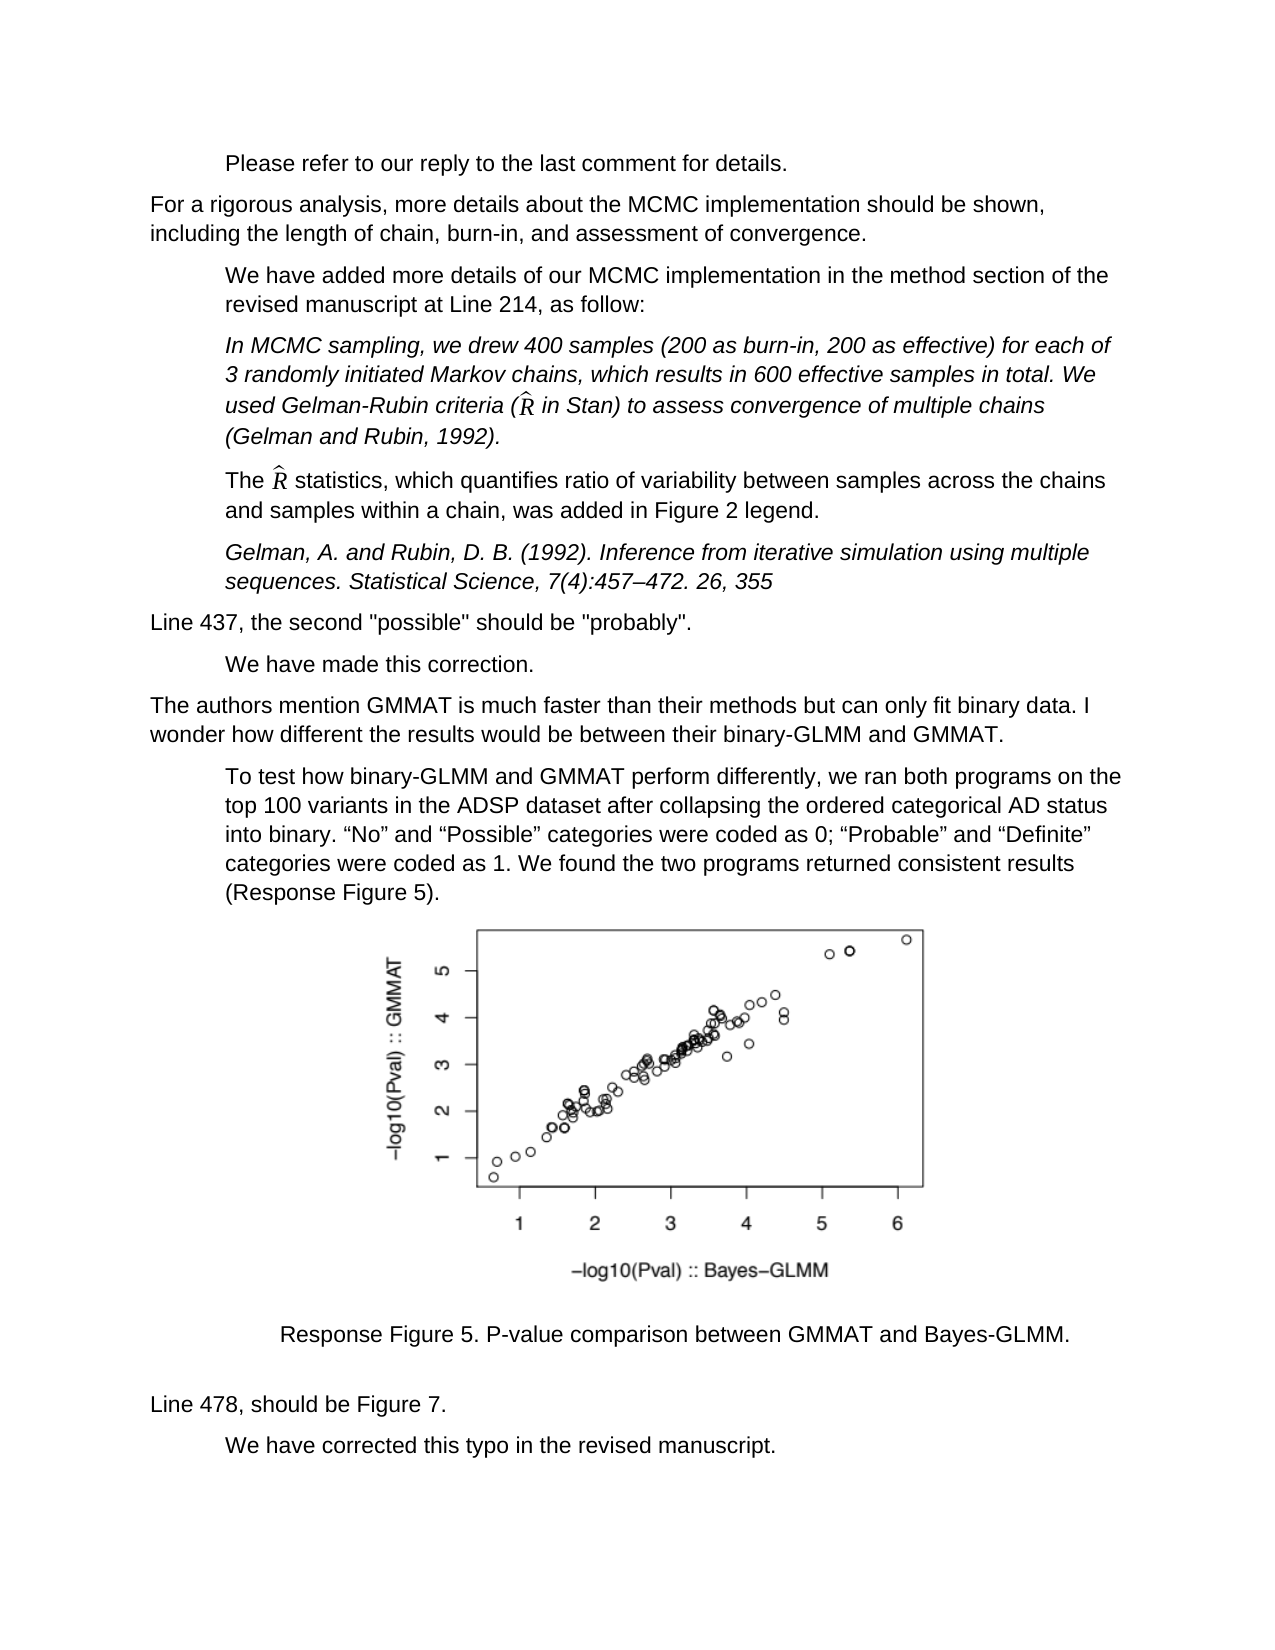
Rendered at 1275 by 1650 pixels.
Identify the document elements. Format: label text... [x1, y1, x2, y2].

text The statistics, which quantifies ratio of variability between samples across the chains and samples within a chain, was added in Figure 2 legend. [225, 464, 1125, 524]
text For a rigorous analysis, more details about the MCMC implementation should be shown, including the length of chain, burn-in, and assessment of convergence. [150, 191, 1125, 247]
text Line 437, the second "possible" should be "probably". [150, 609, 1125, 636]
text To test how binary-GLMM and GMMAT perform differently, we ran both programs on the top 100 variants in the ADSP dataset after collapsing the ordered categorical AD status into binary. “No” and “Possible” categories were coded as 0; “Probable” and “Definite” categories were coded as 1. We found the two programs returned consistent results (Response Figure 5). [225, 763, 1125, 905]
text We have added more details of our MCMC implementation in the method section of the revised manuscript at Line 214, as follow: [225, 262, 1125, 317]
text Gelman, A. and Rubin, D. B. (1992). Inference from iterative simulation using multiple sequences. Statistical Science, 7(4):457–472. 26, 355 [225, 539, 1125, 594]
text In MCMC sampling, we drew 400 samples (200 as burn-in, 200 as effective) for each of 3 randomly initiated Markov chains, which results in 600 effective samples in total. We used Gelman-Rubin criteria ( in Stan) to assess convergence of multiple chains (Gelman and Rubin, 1992). [225, 332, 1125, 449]
text We have made this correction. [225, 651, 1125, 677]
text Response Figure 5. P-value comparison between GMMAT and Bayes-GLMM. [225, 1321, 1125, 1347]
text Please refer to our reply to the last comment for details. [225, 150, 1125, 176]
text We have corrected this typo in the revised manuscript. [225, 1432, 1125, 1459]
text The authors mention GMMAT is much faster than their methods but can only fit binary data. I wonder how different the results would be between their binary-GLMM and GMMAT. [150, 692, 1125, 748]
text Line 478, should be Figure 7. [150, 1362, 1125, 1417]
